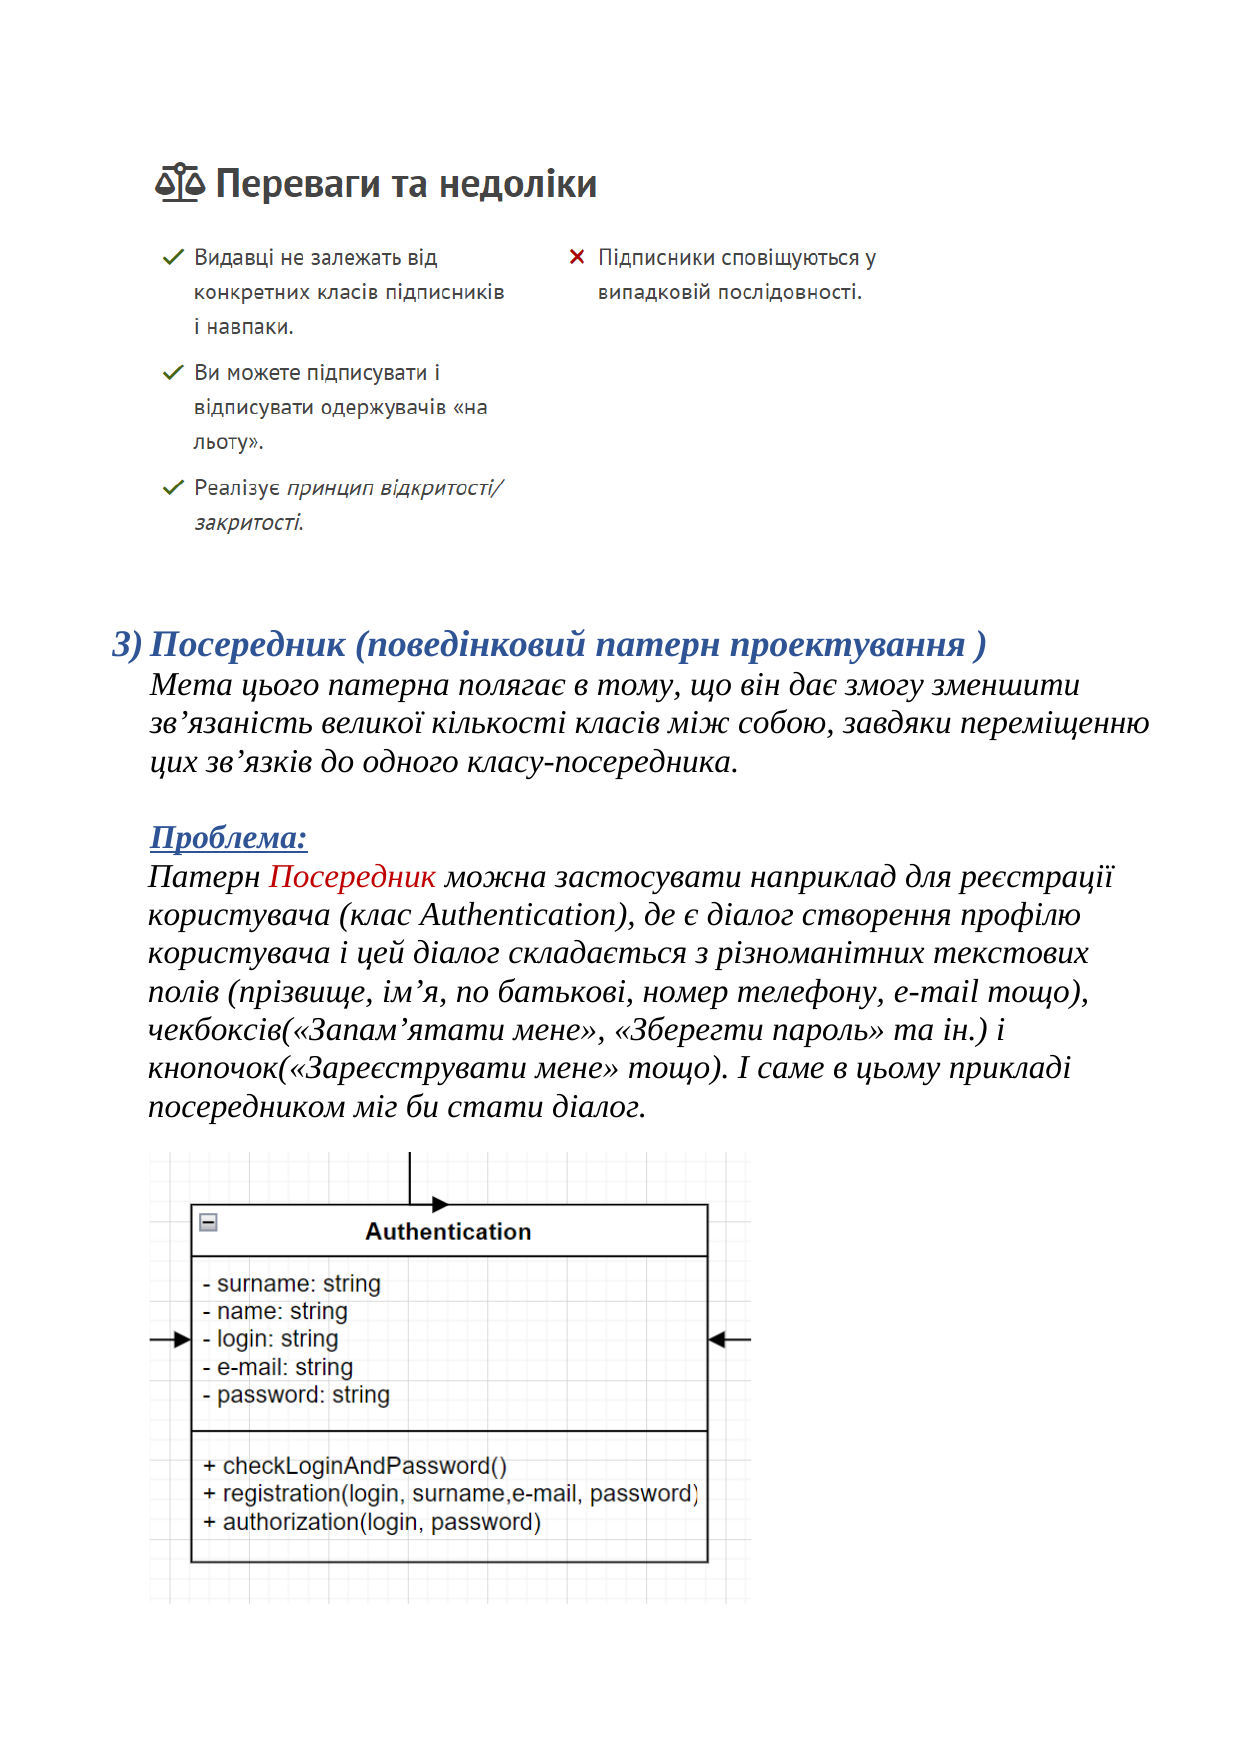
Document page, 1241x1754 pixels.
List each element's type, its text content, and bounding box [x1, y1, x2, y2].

text Патерн Посередник можна застосувати наприклад для реєстрації користувача (клас Authentication), де є діалог створення профілю користувача і цей діалог складається з різноманітних текстових полів (прізвище, ім’я, по батькові, номер телефону, e-mail тощо), чекбоксів(«Запам’ятати мене», «Зберегти пароль» та ін.) і кнопочок(«Зареєструвати мене» тощо). І саме в цьому прикладі посередником міг би стати діалог. [148, 856, 1167, 1124]
list Мета цього патерна полягає в тому, що він дає змогу зменшити зв’язаність великої кількості класів між собою, завдяки переміщенню цих зв’язків до одного класу-посередника. [149, 664, 1167, 779]
picture [149, 1152, 752, 1604]
picture [149, 146, 917, 545]
list Проблема: [149, 818, 1167, 856]
list Посередник (поведінковий патерн проектування ) [112, 621, 1167, 664]
